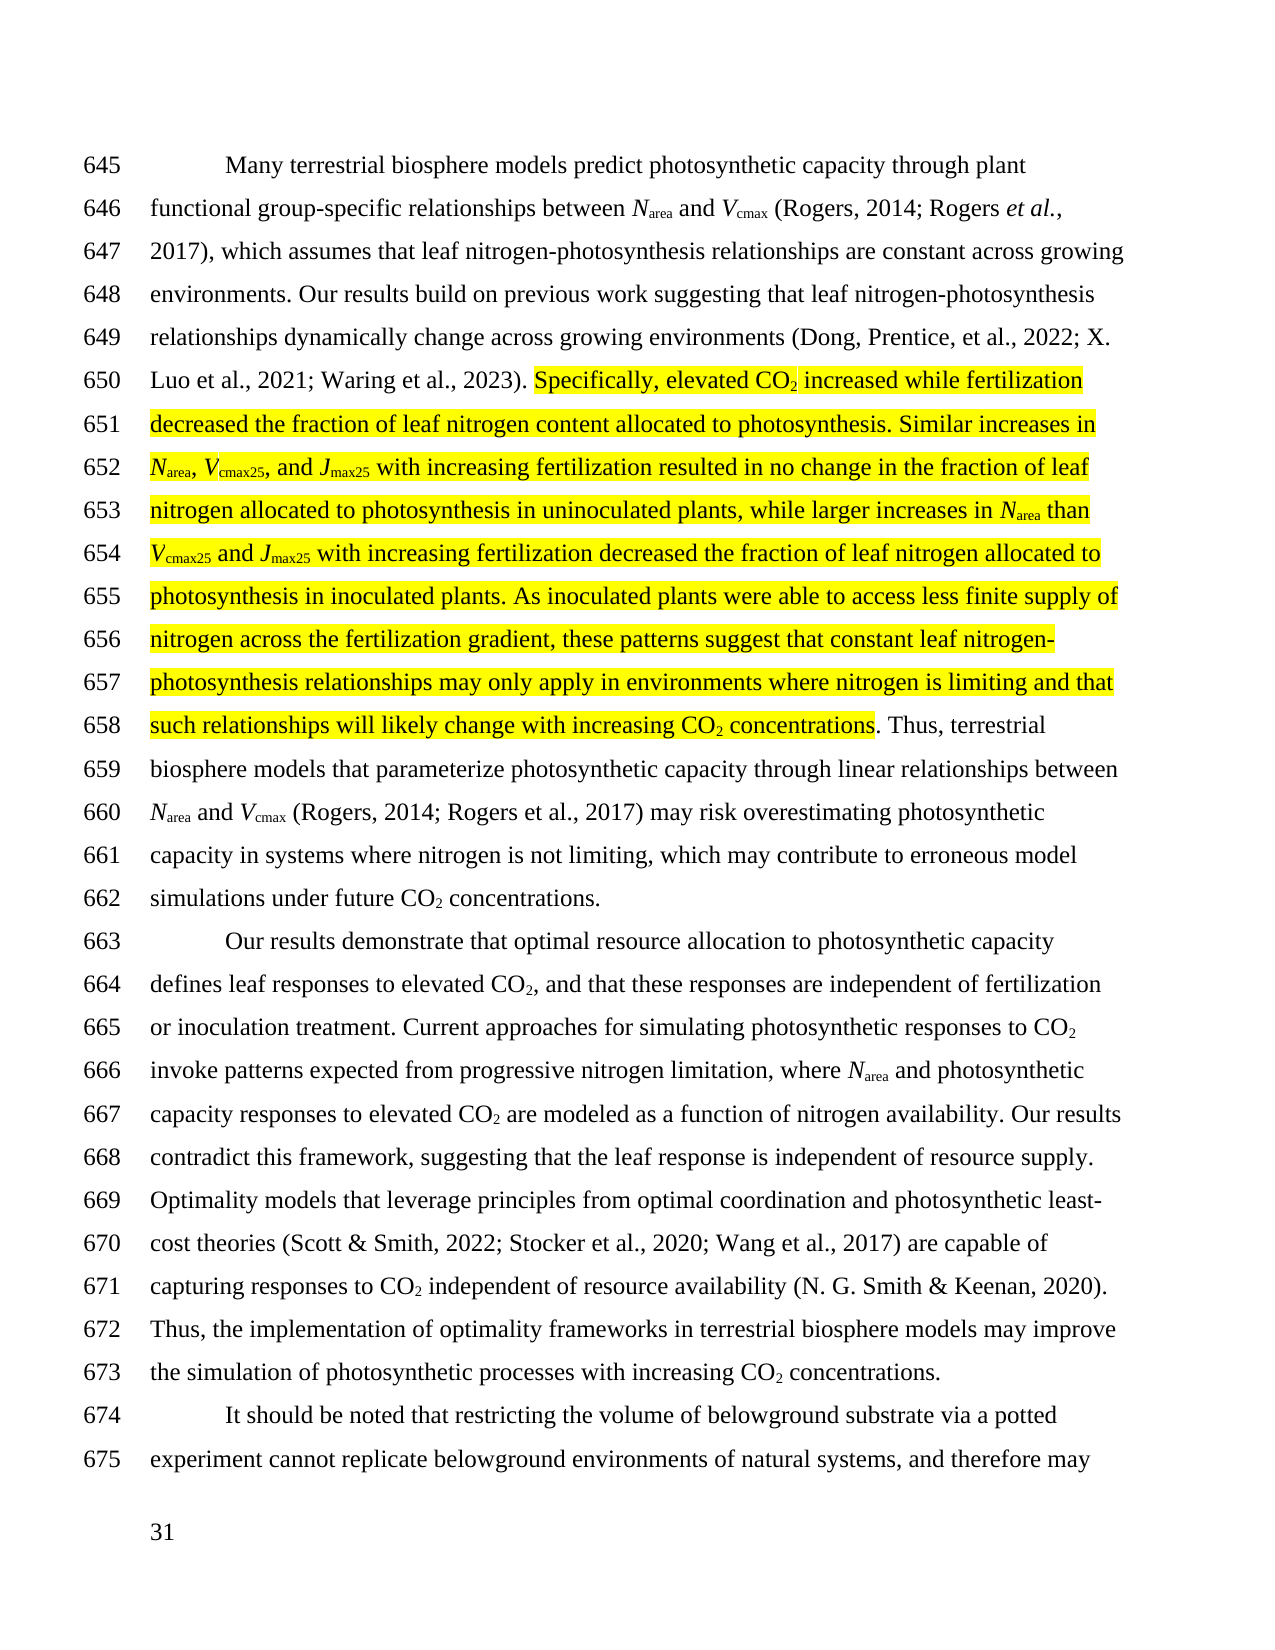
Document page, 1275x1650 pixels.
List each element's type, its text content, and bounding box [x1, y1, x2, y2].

text Our results demonstrate that optimal resource allocation to photosynthetic capacity defines leaf responses to elevated CO2, and that these responses are independent of fertilization or inoculation treatment. Current approaches for simulating photosynthetic responses to CO2 invoke patterns expected from progressive nitrogen limitation, where Narea and photosynthetic capacity responses to elevated CO2 are modeled as a function of nitrogen availability. Our results contradict this framework, suggesting that the leaf response is independent of resource supply. Optimality models that leverage principles from optimal coordination and photosynthetic least-cost theories are capable of capturing responses to CO2 independent of resource availability . Thus, the implementation of optimality frameworks in terrestrial biosphere models may improve the simulation of photosynthetic processes with increasing CO2 concentrations. [150, 926, 1125, 1386]
text Many terrestrial biosphere models predict photosynthetic capacity through plant functional group-specific relationships between Narea and Vcmax (Rogers, 2014; Rogers et al., 2017), which assumes that leaf nitrogen-photosynthesis relationships are constant across growing environments. Our results build on previous work suggesting that leaf nitrogen-photosynthesis relationships dynamically change across growing environments . Specifically, elevated CO2 increased while fertilization decreased the fraction of leaf nitrogen content allocated to photosynthesis. Similar increases in Narea, Vcmax25, and Jmax25 with increasing fertilization resulted in no change in the fraction of leaf nitrogen allocated to photosynthesis in uninoculated plants, while larger increases in Narea than Vcmax25 and Jmax25 with increasing fertilization decreased the fraction of leaf nitrogen allocated to photosynthesis in inoculated plants. As inoculated plants were able to access less finite supply of nitrogen across the fertilization gradient, these patterns suggest that constant leaf nitrogen-photosynthesis relationships may only apply in environments where nitrogen is limiting and that such relationships will likely change with increasing CO2 concentrations. Thus, terrestrial biosphere models that parameterize photosynthetic capacity through linear relationships between Narea and Vcmax may risk overestimating photosynthetic capacity in systems where nitrogen is not limiting, which may contribute to erroneous model simulations under future CO2 concentrations. [150, 150, 1125, 912]
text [150, 1401, 1125, 1472]
